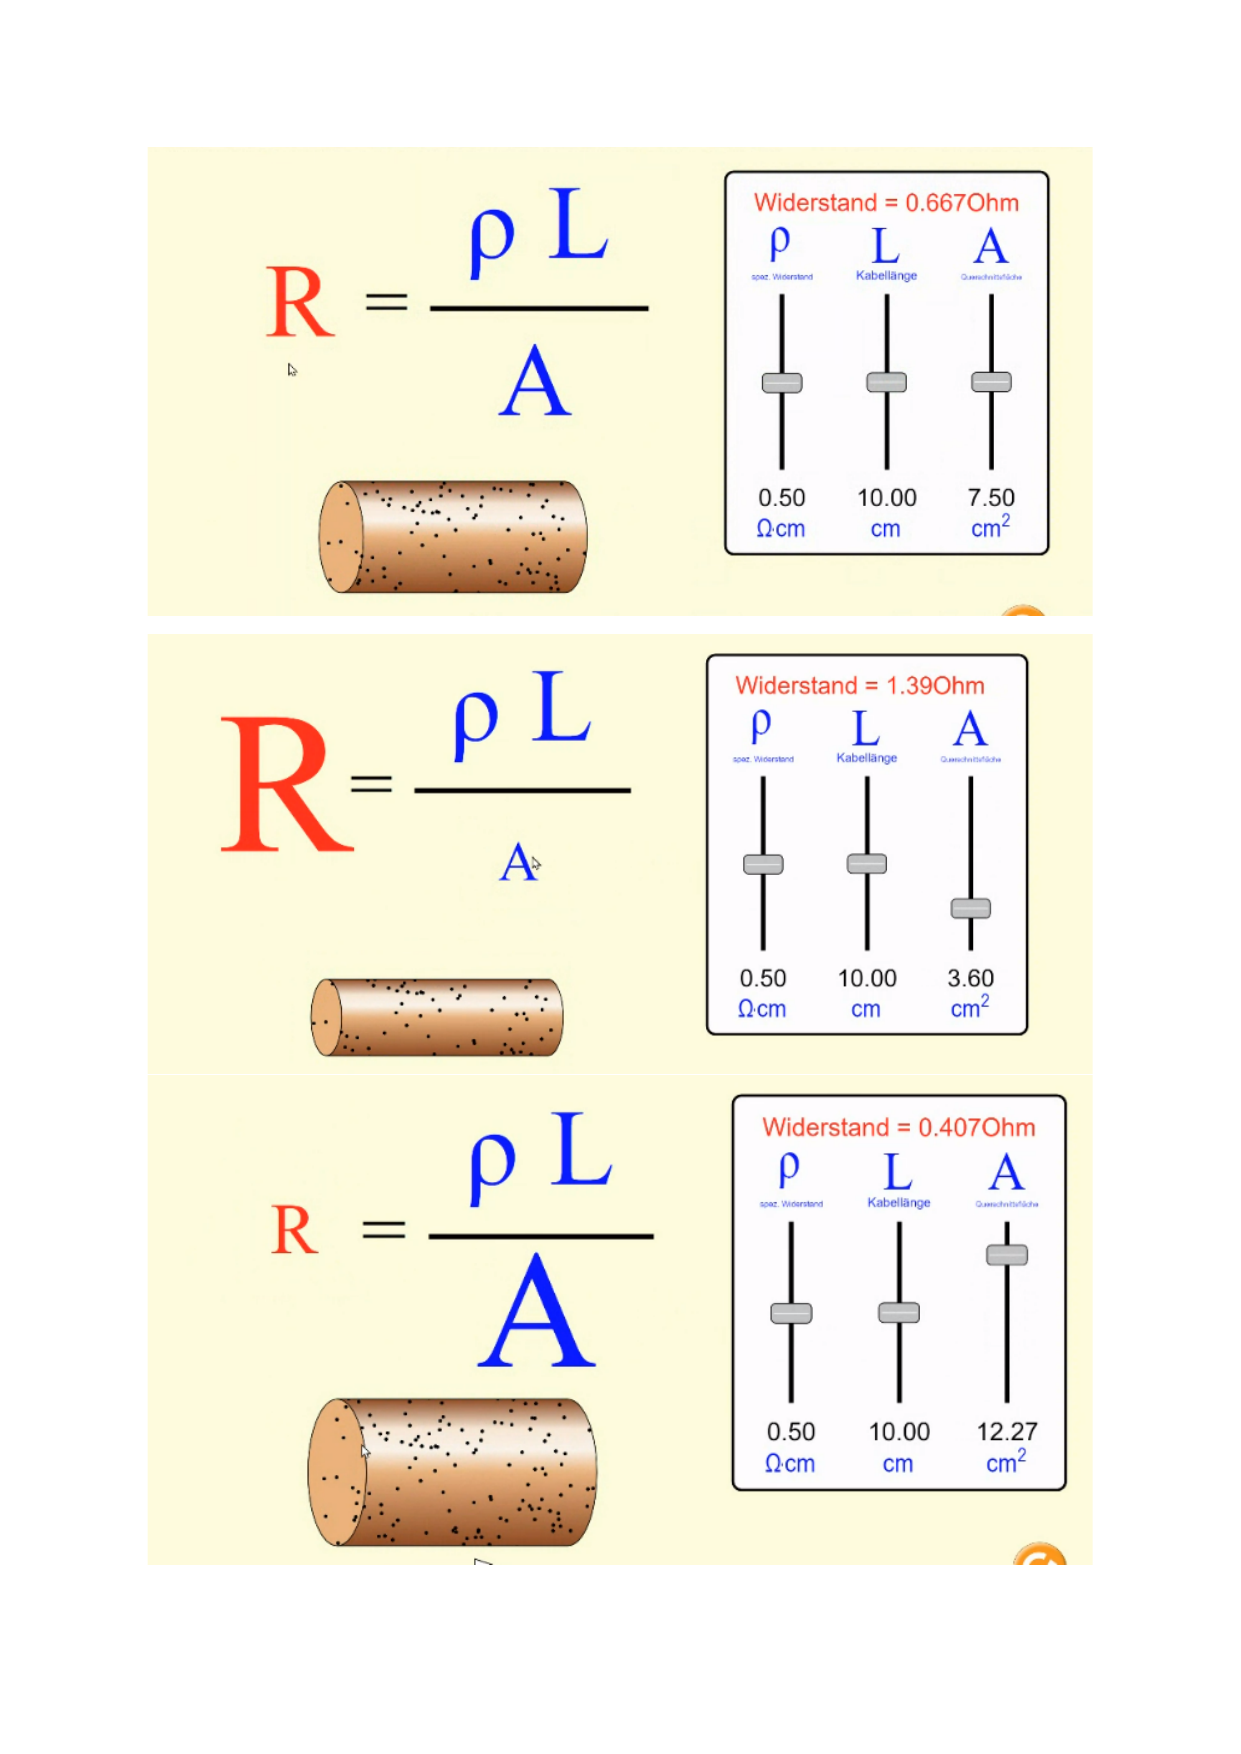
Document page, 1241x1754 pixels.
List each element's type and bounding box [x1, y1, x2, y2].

picture [147, 1075, 1093, 1565]
picture [147, 634, 1093, 1074]
picture [147, 147, 1093, 616]
